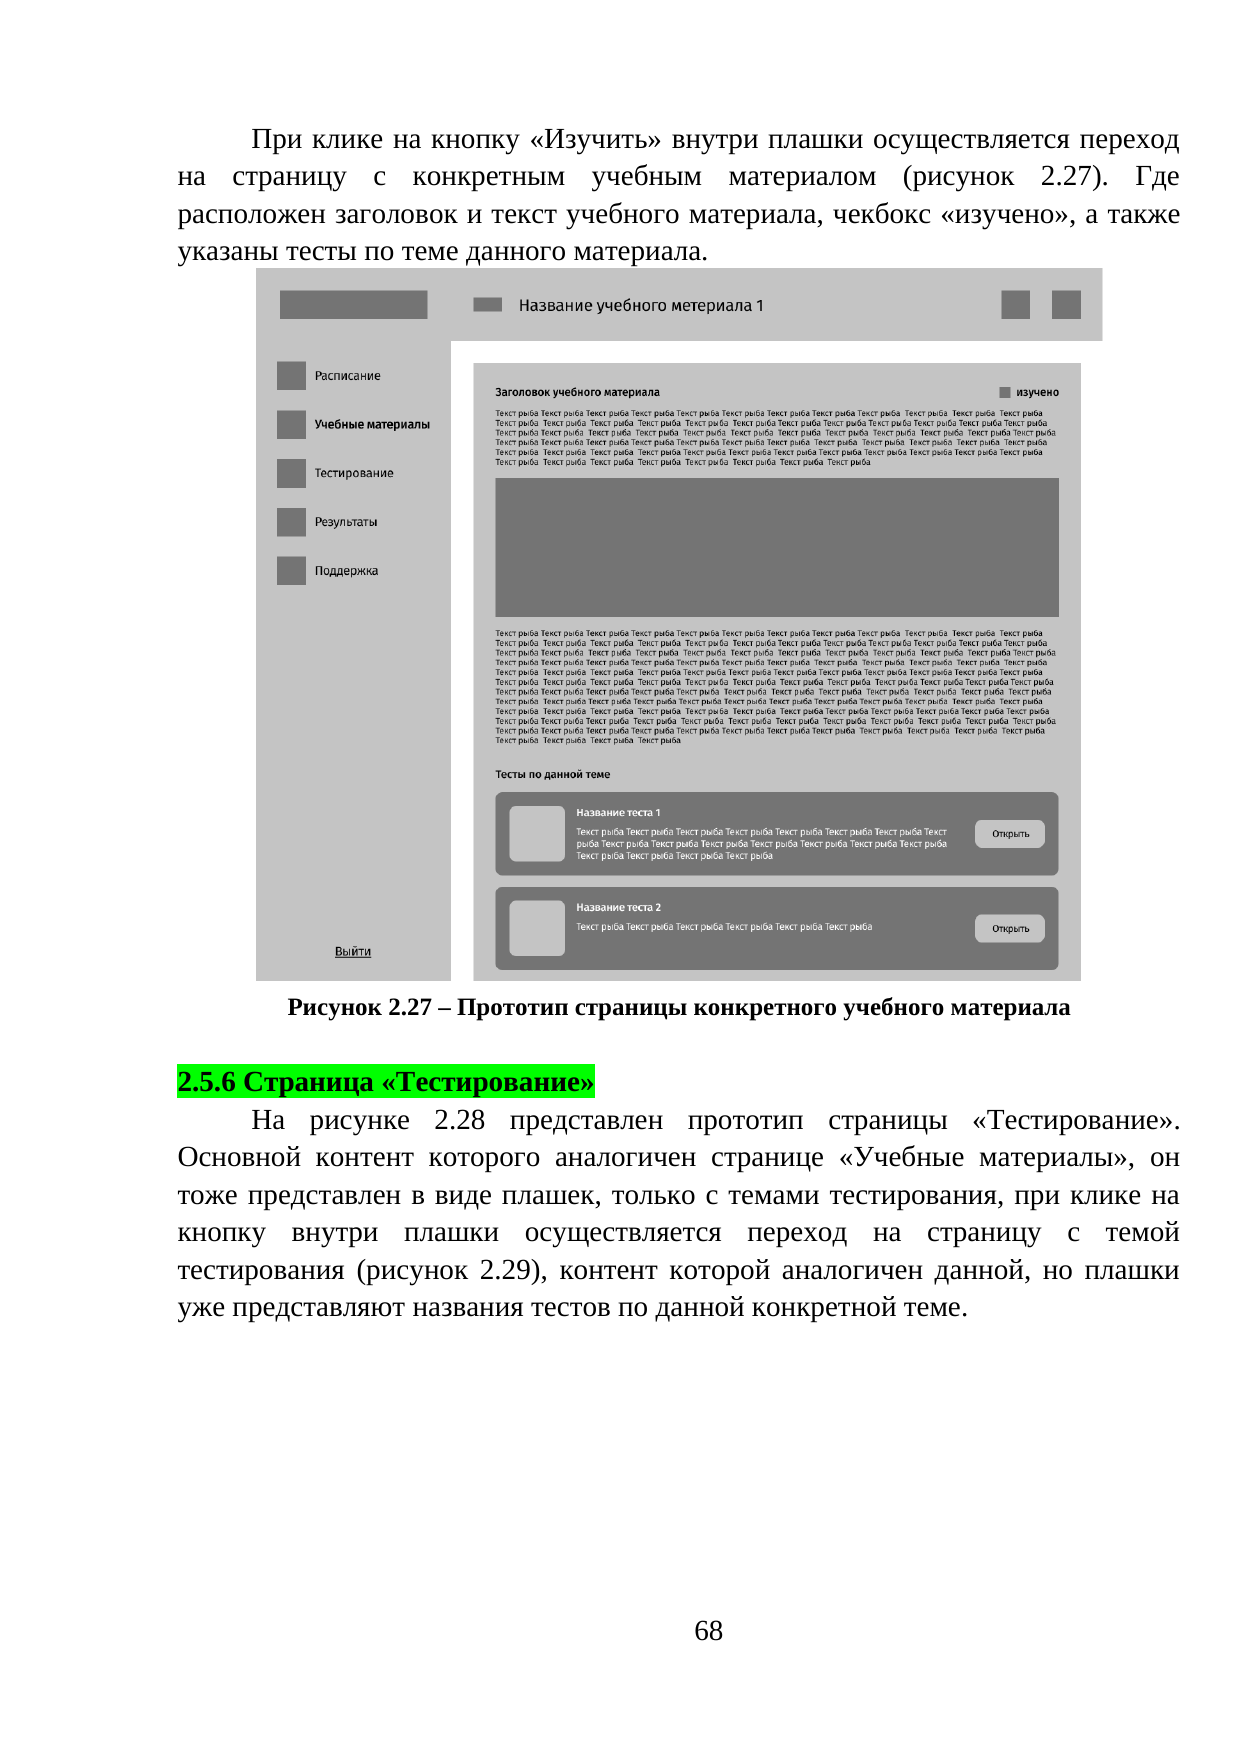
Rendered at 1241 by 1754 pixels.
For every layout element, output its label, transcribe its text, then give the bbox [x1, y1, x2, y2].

text 2.5.6 Страница «Тестирование» [177, 1062, 1181, 1099]
text На рисунке 2.28 представлен прототип страницы «Тестирование». Основной контент которого аналогичен странице «Учебные материалы», он тоже представлен в виде плашек, только с темами тестирования, при клике на кнопку внутри плашки осуществляется переход на страницу с темой тестирования (рисунок 2.29), контент которой аналогичен данной, но плашки уже представляют названия тестов по данной конкретной теме. [177, 1099, 1181, 1324]
text При клике на кнопку «Изучить» внутри плашки осуществляется переход на страницу с конкретным учебным материалом (рисунок 2.27). Где расположен заголовок и текст учебного материала, чекбокс «изучено», а также указаны тесты по теме данного материала. [177, 118, 1181, 268]
text Рисунок 2.27 – Прототип страницы конкретного учебного материала [177, 986, 1181, 1023]
picture [178, 268, 1180, 981]
